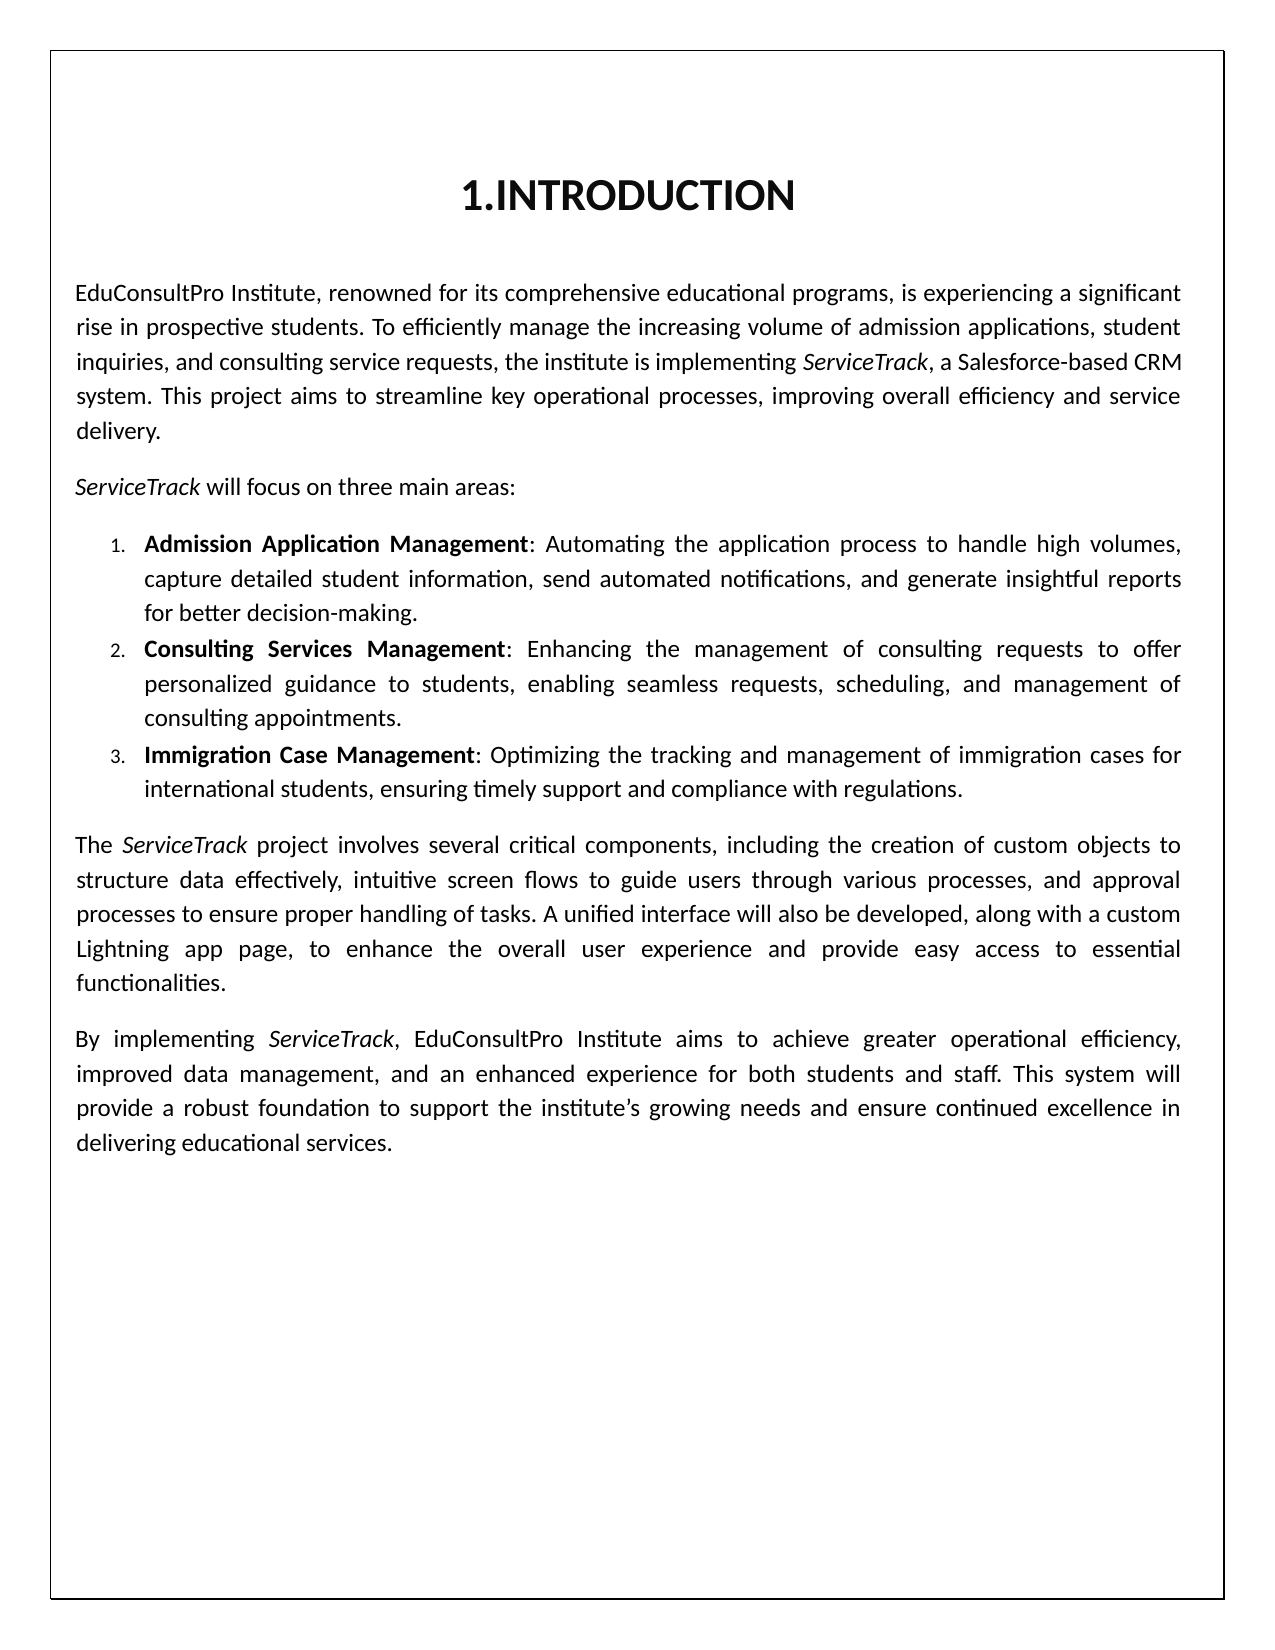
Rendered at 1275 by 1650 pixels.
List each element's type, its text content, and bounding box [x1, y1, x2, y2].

text ServiceTrack will focus on three main areas: [75, 471, 1182, 502]
list Admission Application Management: Automating the application process to handle high volumes, capture detailed student information, send automated notifications, and generate insightful reports for better decision-making. [110, 528, 1182, 628]
text By implementing ServiceTrack, EduConsultPro Institute aims to achieve greater operational efficiency, improved data management, and an enhanced experience for both students and staff. This system will provide a robust foundation to support the institute’s growing needs and ensure continued excellence in delivering educational services. [75, 1023, 1182, 1157]
list Consulting Services Management: Enhancing the management of consulting requests to offer personalized guidance to students, enabling seamless requests, scheduling, and management of consulting appointments. [110, 633, 1182, 733]
list Immigration Case Management: Optimizing the tracking and management of immigration cases for international students, ensuring timely support and compliance with regulations. [110, 739, 1182, 804]
text EduConsultPro Institute, renowned for its comprehensive educational programs, is experiencing a significant rise in prospective students. To efficiently manage the increasing volume of admission applications, student inquiries, and consulting service requests, the institute is implementing ServiceTrack, a Salesforce-based CRM system. This project aims to streamline key operational processes, improving overall efficiency and service delivery. [75, 277, 1182, 445]
subtitle 1.INTRODUCTION [75, 166, 1181, 222]
text The ServiceTrack project involves several critical components, including the creation of custom objects to structure data effectively, intuitive screen flows to guide users through various processes, and approval processes to ensure proper handling of tasks. A unified interface will also be developed, along with a custom Lightning app page, to enhance the overall user experience and provide easy access to essential functionalities. [75, 829, 1182, 998]
